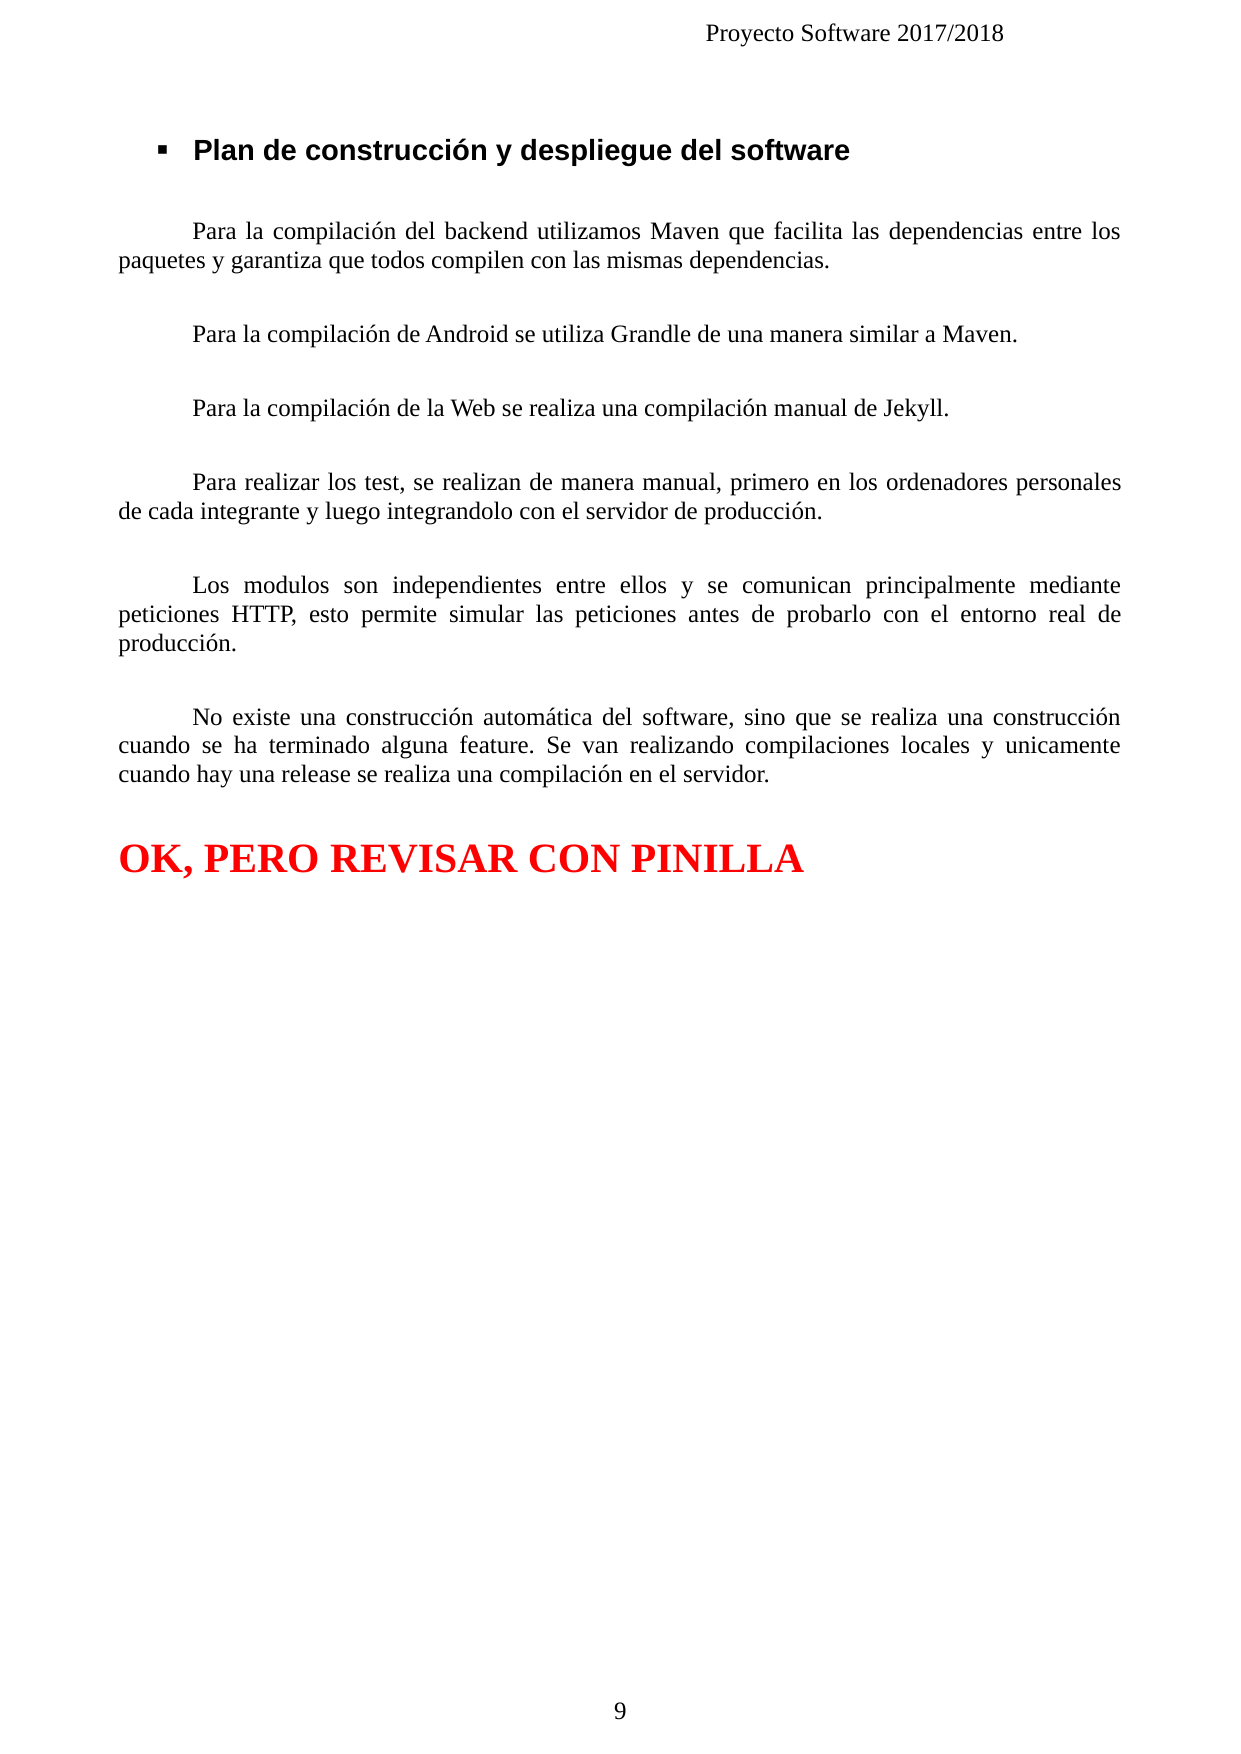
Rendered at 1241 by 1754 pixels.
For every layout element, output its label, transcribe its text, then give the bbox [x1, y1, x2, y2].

subtitle Plan de construcción y despliegue del software [156, 133, 1122, 166]
text Para la compilación de la Web se realiza una compilación manual de Jekyll. [118, 393, 1122, 422]
text Para realizar los test, se realizan de manera manual, primero en los ordenadores personales de cada integrante y luego integrandolo con el servidor de producción. [118, 467, 1122, 525]
text OK, PERO REVISAR CON PINILLA [118, 833, 1122, 881]
text Para la compilación de Android se utiliza Grandle de una manera similar a Maven. [118, 319, 1122, 348]
text No existe una construcción automática del software, sino que se realiza una construcción cuando se ha terminado alguna feature. Se van realizando compilaciones locales y unicamente cuando hay una release se realiza una compilación en el servidor. [118, 702, 1122, 788]
text Para la compilación del backend utilizamos Maven que facilita las dependencias entre los paquetes y garantiza que todos compilen con las mismas dependencias. [118, 216, 1122, 273]
text Los modulos son independientes entre ellos y se comunican principalmente mediante peticiones HTTP, esto permite simular las peticiones antes de probarlo con el entorno real de producción. [118, 570, 1122, 656]
